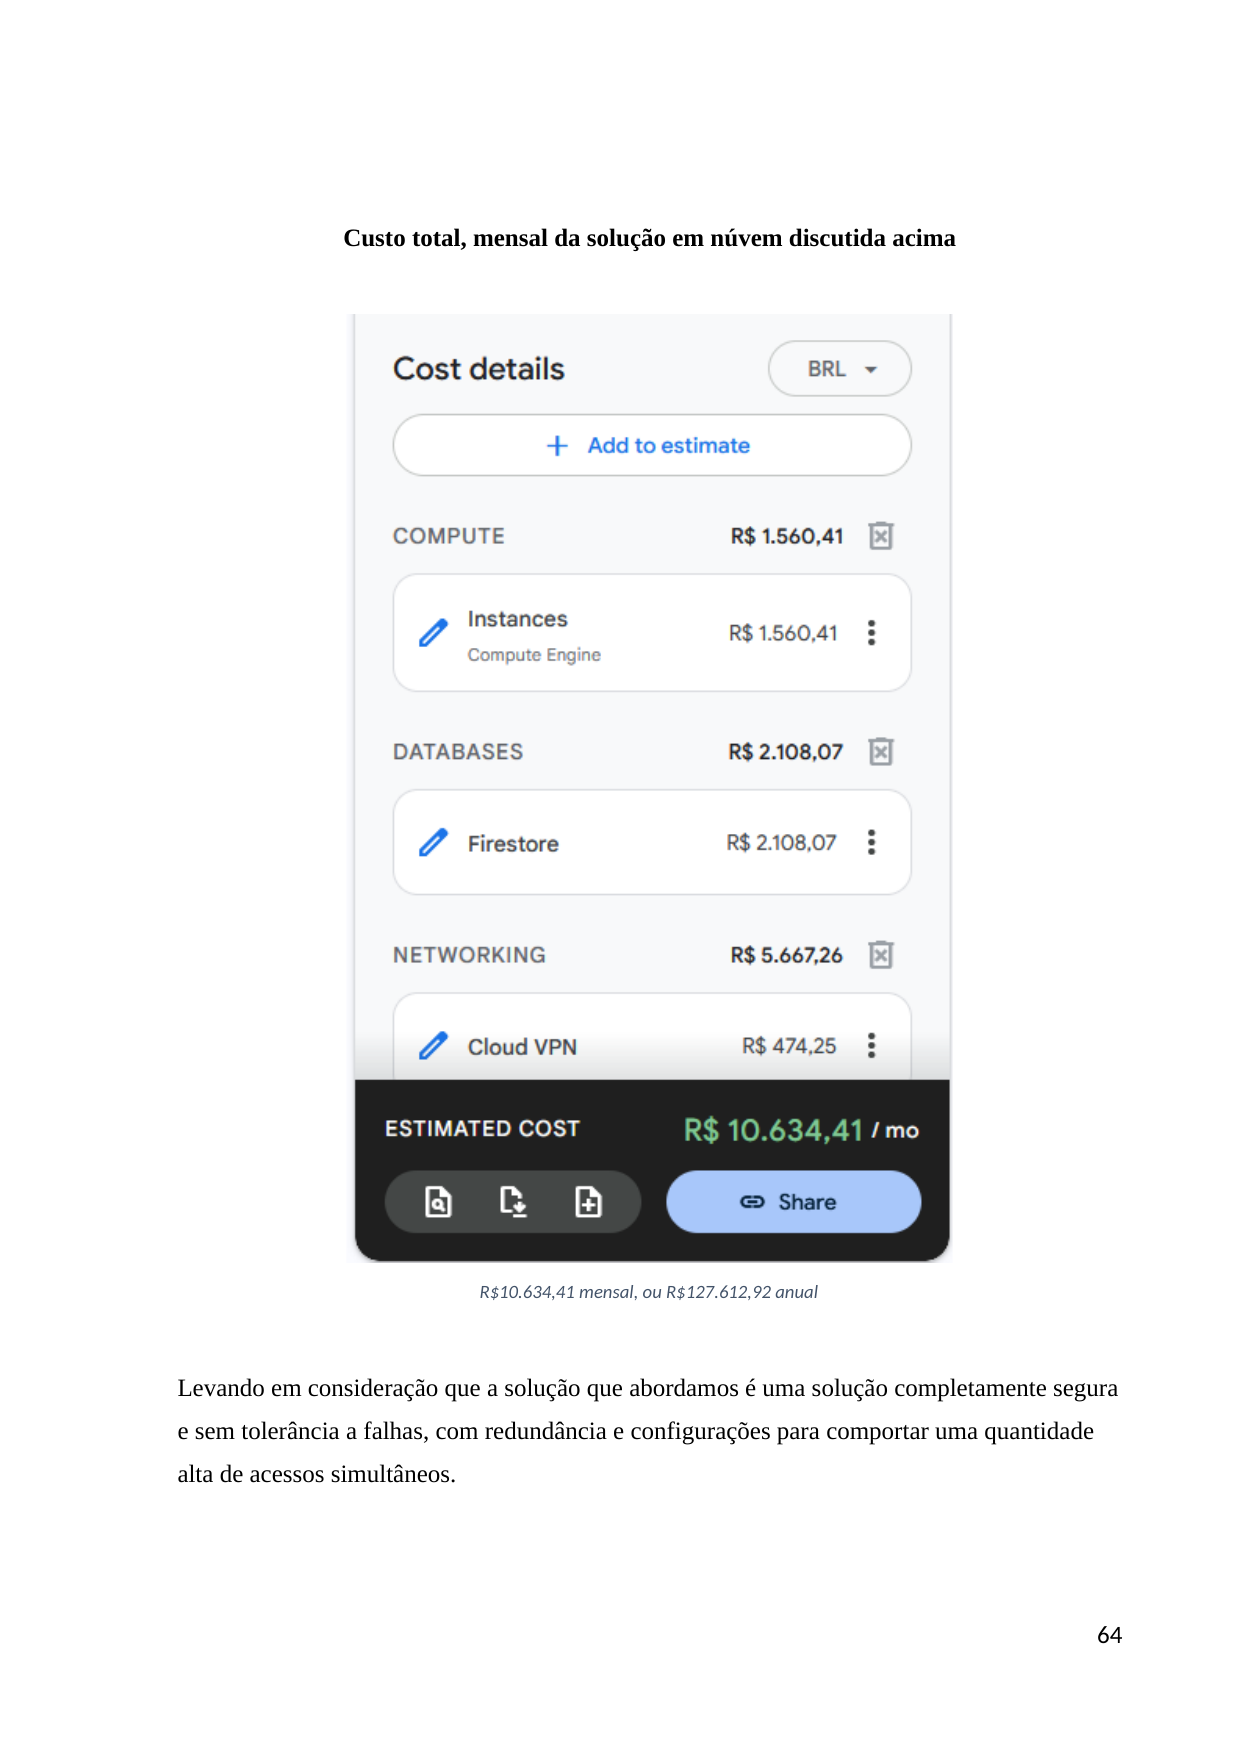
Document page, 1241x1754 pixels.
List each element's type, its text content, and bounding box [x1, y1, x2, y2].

text Custo total, mensal da solução em núvem discutida acima [177, 223, 1122, 252]
text R$10.634,41 mensal, ou R$127.612,92 anual [177, 1281, 1122, 1304]
picture [346, 314, 953, 1263]
text Levando em consideração que a solução que abordamos é uma solução completamente segura e sem tolerância a falhas, com redundância e configurações para comportar uma quantidade alta de acessos simultâneos. [177, 1373, 1122, 1488]
